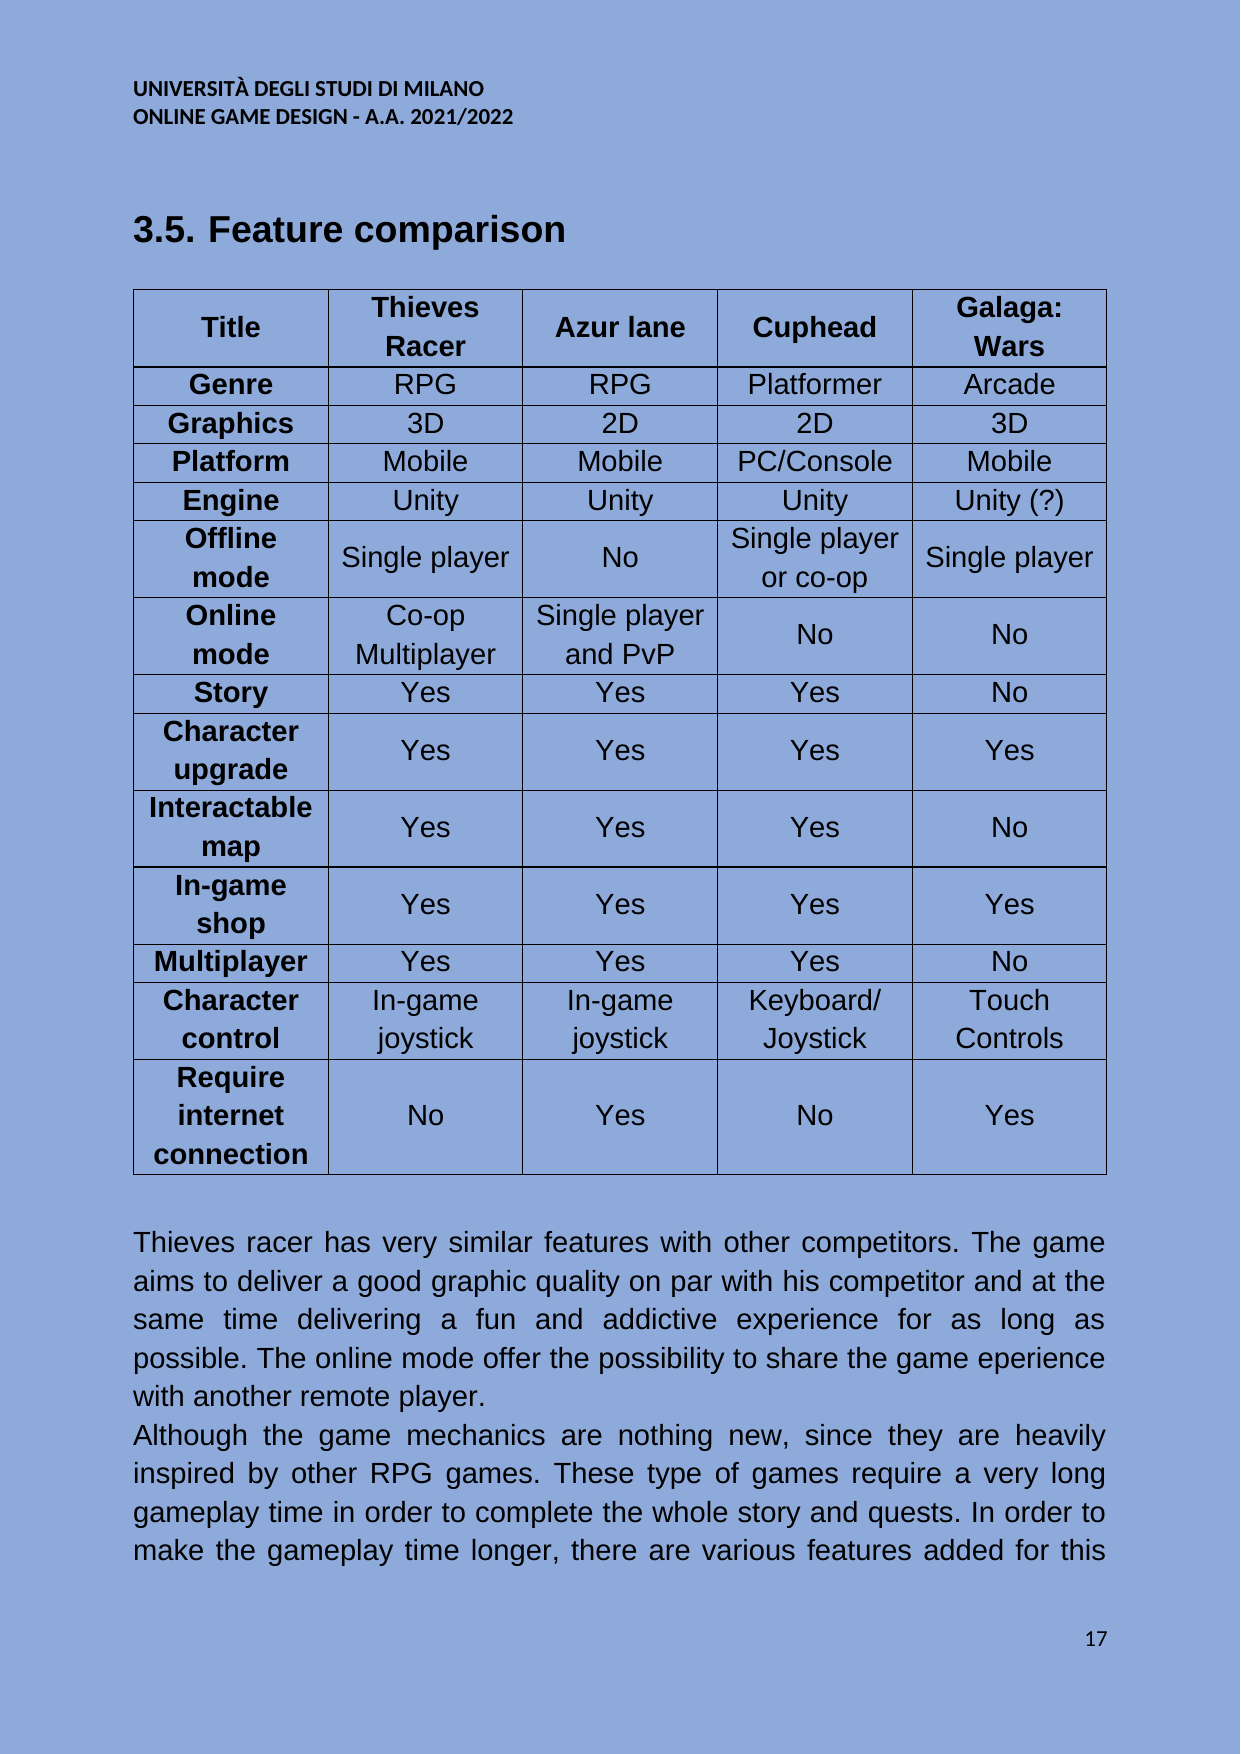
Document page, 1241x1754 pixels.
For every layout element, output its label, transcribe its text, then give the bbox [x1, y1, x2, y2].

table_cell Yes [329, 791, 522, 866]
table_cell Yes [913, 1060, 1106, 1174]
table_cell Single player or co-op [718, 521, 912, 597]
table_cell No [913, 945, 1106, 982]
table_cell In-game joystick [523, 983, 717, 1059]
table_cell Platformer [718, 368, 912, 405]
table_cell Offline mode [134, 521, 328, 597]
table_cell Yes [523, 1060, 717, 1174]
table_cell Yes [329, 868, 522, 943]
table_cell Unity [329, 483, 522, 520]
table_cell Engine [134, 483, 328, 520]
table_header Galaga: Wars [913, 290, 1106, 366]
table_cell Mobile [913, 444, 1106, 482]
table_header Thieves Racer [329, 290, 522, 366]
table_cell No [329, 1060, 522, 1174]
table_cell Yes [523, 791, 717, 866]
table_cell No [523, 521, 717, 597]
table_cell Genre [134, 368, 328, 405]
table_cell No [913, 791, 1106, 866]
table_cell Yes [523, 675, 717, 712]
table_cell Unity [718, 483, 912, 520]
table_cell In-game joystick [329, 983, 522, 1059]
table_cell Yes [329, 945, 522, 982]
table_cell Yes [329, 675, 522, 712]
table_cell No [718, 598, 912, 674]
table_cell Yes [718, 675, 912, 712]
table_cell Story [134, 675, 328, 712]
table_cell Platform [134, 444, 328, 482]
table_cell 2D [718, 406, 912, 443]
table_cell PC/Console [718, 444, 912, 482]
table_cell Yes [329, 714, 522, 789]
table_cell Character control [134, 983, 328, 1059]
table_cell 3D [913, 406, 1106, 443]
table_cell Co-op Multiplayer [329, 598, 522, 674]
table_cell Multiplayer [134, 945, 328, 982]
table_cell Yes [523, 868, 717, 943]
table_cell Graphics [134, 406, 328, 443]
table_header Title [134, 290, 328, 366]
table_cell In-game shop [134, 868, 328, 943]
table_cell 2D [523, 406, 717, 443]
table_cell Yes [718, 868, 912, 943]
table_cell Yes [718, 945, 912, 982]
table_header Cuphead [718, 290, 912, 366]
table_cell Unity (?) [913, 483, 1106, 520]
table_cell Yes [718, 714, 912, 789]
table_cell Yes [523, 945, 717, 982]
table_cell Unity [523, 483, 717, 520]
table_cell Single player and PvP [523, 598, 717, 674]
table_cell RPG [329, 368, 522, 405]
table_cell Interactable map [134, 791, 328, 866]
table_cell Arcade [913, 368, 1106, 405]
table_cell Touch Controls [913, 983, 1106, 1059]
table_cell Online mode [134, 598, 328, 674]
table_cell Keyboard/ Joystick [718, 983, 912, 1059]
table_cell Character upgrade [134, 714, 328, 789]
text 3.5. Feature comparison [133, 207, 1107, 250]
table_cell Yes [913, 714, 1106, 789]
table_cell No [913, 675, 1106, 712]
text Thieves racer has very similar features with other competitors. The game aims to deliver a good graphic quality on par with his competitor and at the same time delivering a fun and addictive experience for as long as possible. The online mode offer the possibility to share the game eperience with another remote player. [133, 1225, 1107, 1413]
table_cell Single player [329, 521, 522, 597]
table_cell No [913, 598, 1106, 674]
table_header Azur lane [523, 290, 717, 366]
table_cell Mobile [523, 444, 717, 482]
table_cell Yes [718, 791, 912, 866]
table_cell Require internet connection [134, 1060, 328, 1174]
table_cell Single player [913, 521, 1106, 597]
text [133, 1418, 1107, 1567]
table_cell 3D [329, 406, 522, 443]
table_cell RPG [523, 368, 717, 405]
table_cell No [718, 1060, 912, 1174]
table_cell Mobile [329, 444, 522, 482]
table_cell Yes [913, 868, 1106, 943]
table_cell Yes [523, 714, 717, 789]
